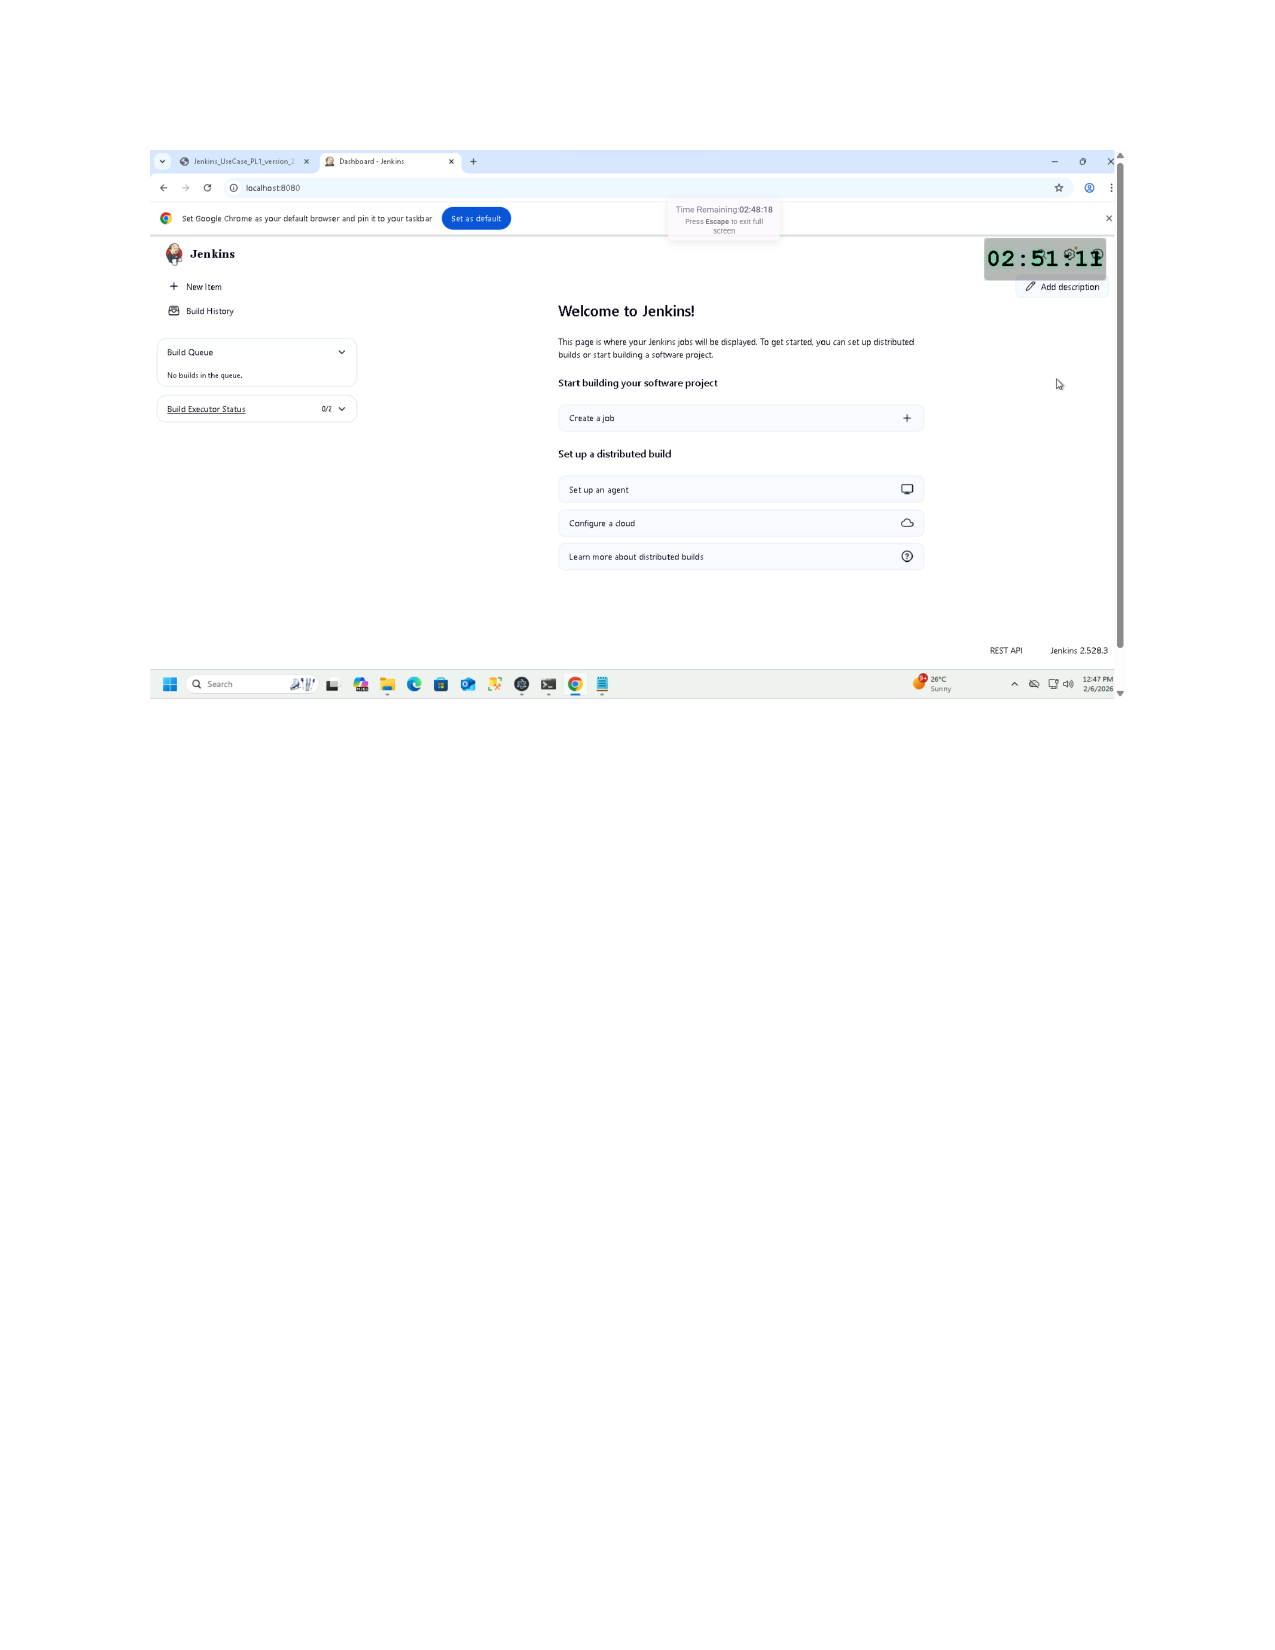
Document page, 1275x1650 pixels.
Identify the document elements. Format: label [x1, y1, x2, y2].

picture [150, 150, 1125, 699]
